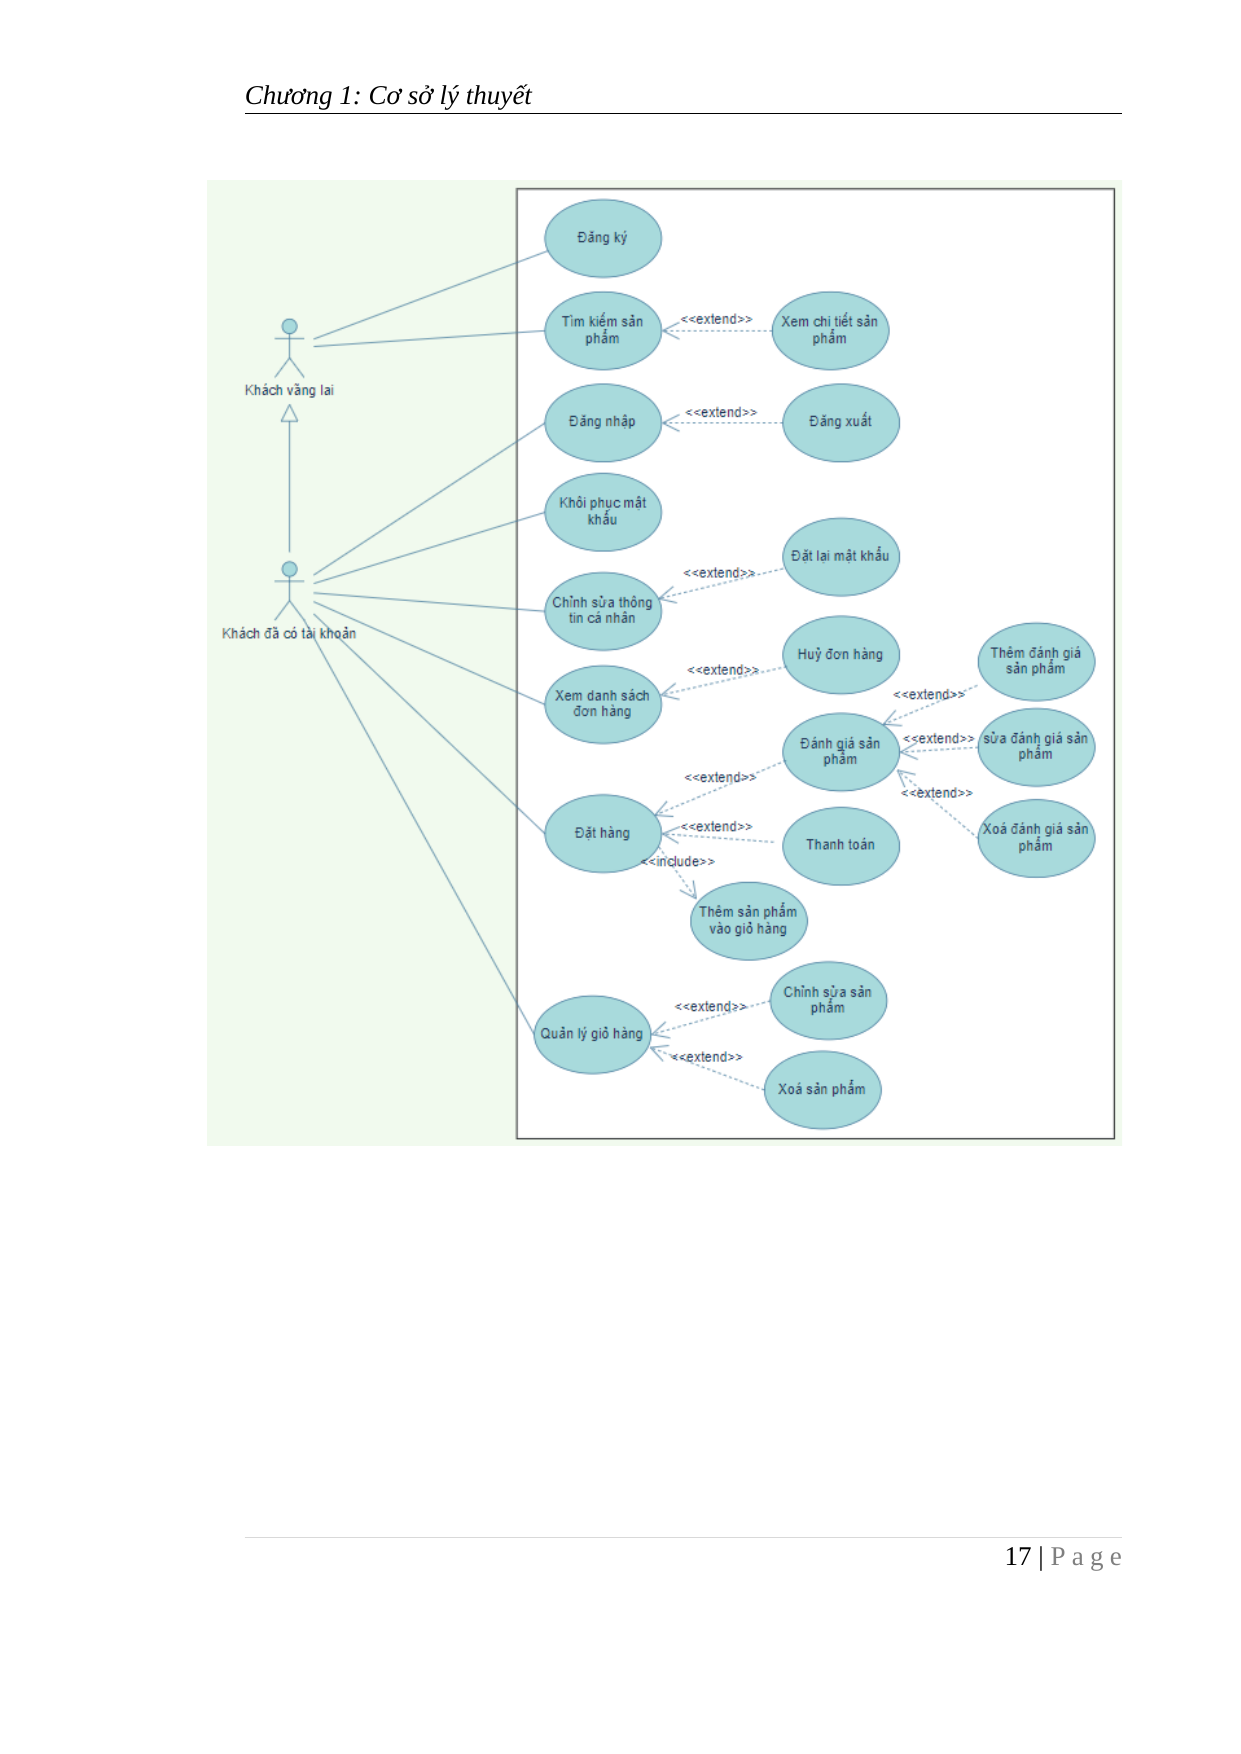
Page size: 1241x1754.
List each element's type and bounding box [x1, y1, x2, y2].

picture [207, 180, 1123, 1146]
